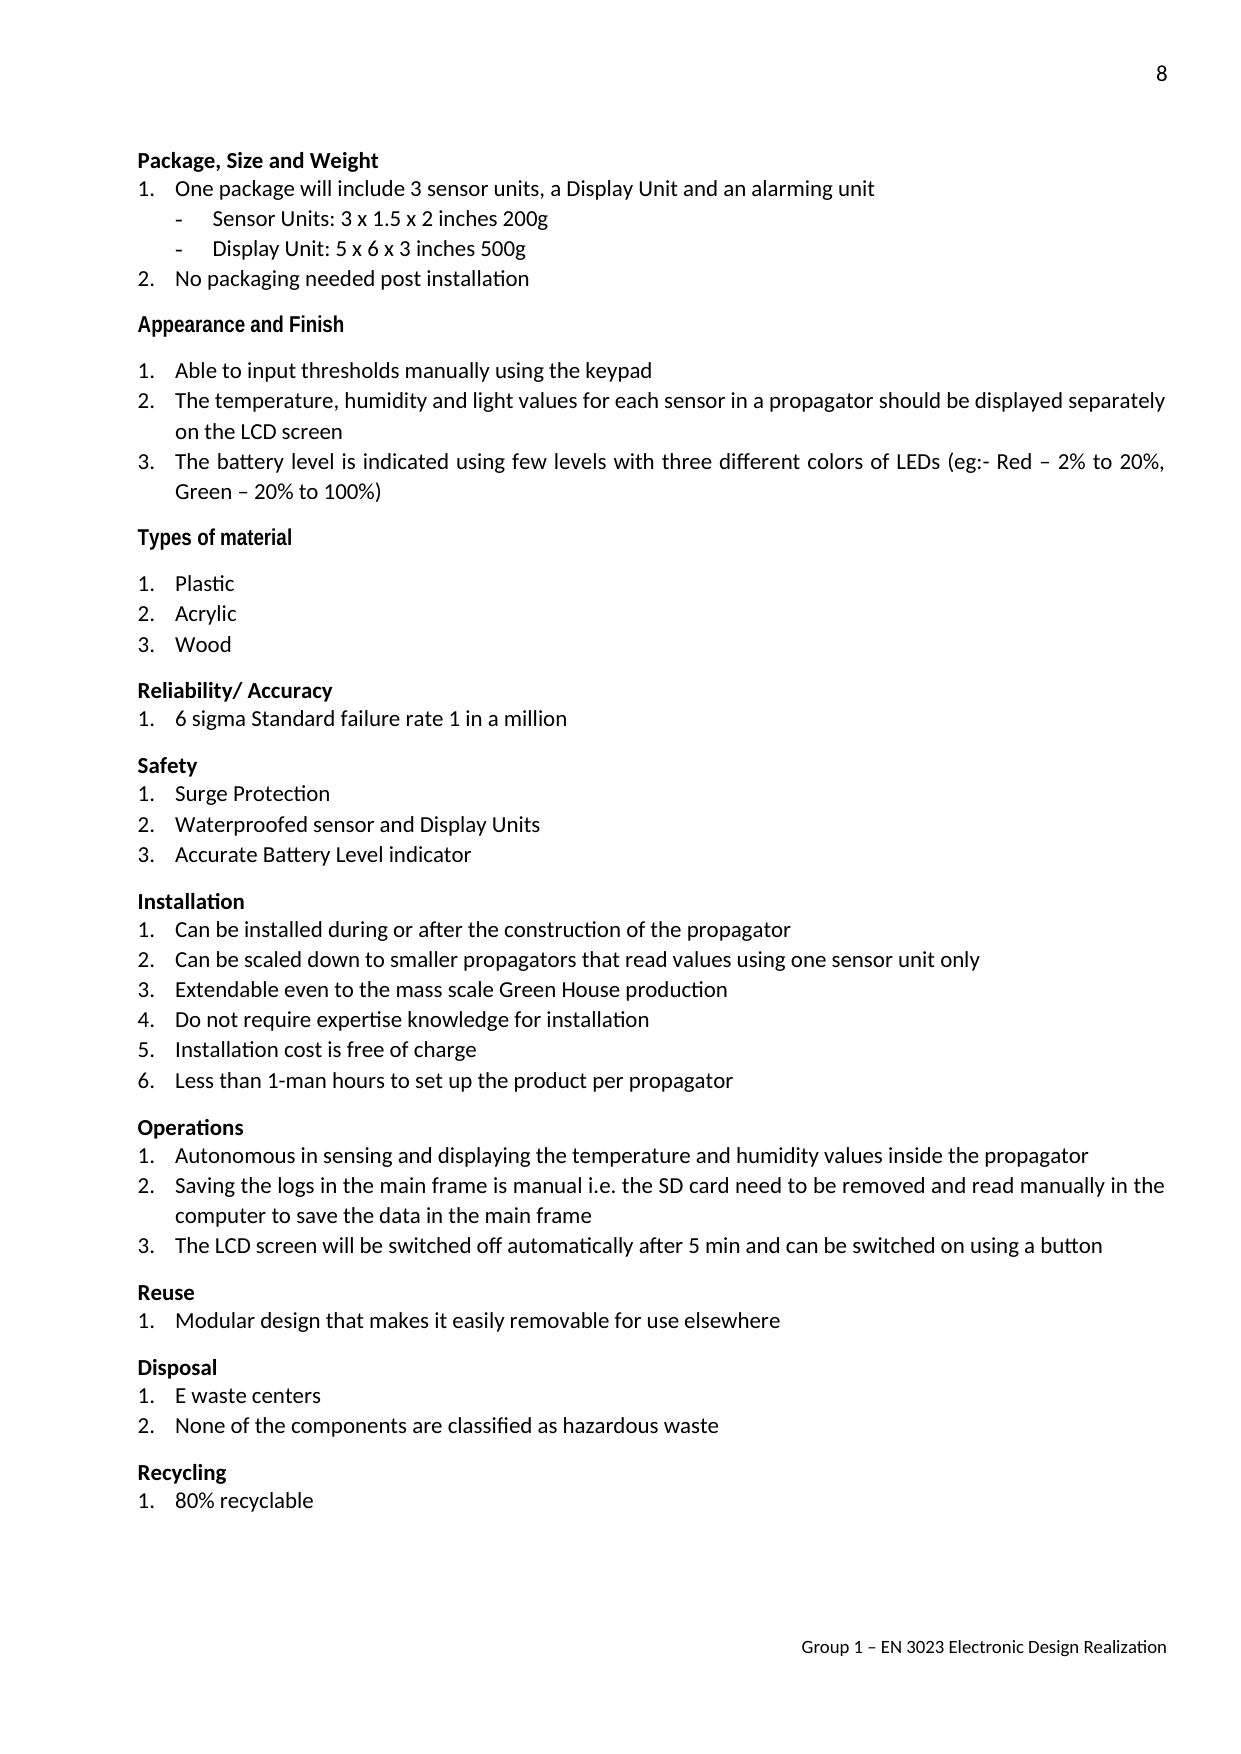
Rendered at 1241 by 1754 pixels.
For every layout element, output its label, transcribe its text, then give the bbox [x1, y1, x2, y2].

list Installation cost is free of charge [137, 1036, 1167, 1064]
list Surge Protection [137, 779, 1167, 807]
list 6 sigma Standard failure rate 1 in a million [137, 704, 1167, 733]
list Display Unit: 5 x 6 x 3 inches 500g [175, 234, 1167, 262]
list Extendable even to the mass scale Green House production [137, 975, 1167, 1003]
list No packaging needed post installation [137, 264, 1167, 292]
text Reliability/ Accuracy [137, 677, 1167, 704]
text Operations [137, 1113, 1167, 1141]
list Plastic [137, 569, 1167, 597]
list Waterproofed sensor and Display Units [137, 810, 1167, 838]
list None of the components are classified as hazardous waste [137, 1411, 1167, 1439]
list Able to input thresholds manually using the keypad [137, 356, 1167, 384]
list Do not require expertise knowledge for installation [137, 1005, 1167, 1033]
list Can be scaled down to smaller propagators that read values using one sensor unit only [137, 945, 1167, 973]
text Recycling [137, 1458, 1167, 1486]
list One package will include 3 sensor units, a Display Unit and an alarming unit [137, 174, 1167, 202]
text Installation [137, 887, 1167, 915]
text Package, Size and Weight [137, 146, 1167, 174]
text Types of material [137, 524, 1167, 551]
list The battery level is indicated using few levels with three different colors of LEDs (eg:- Red – 2% to 20%, Green – 20% to 100%) [137, 447, 1167, 505]
list Wood [137, 630, 1167, 658]
text Disposal [137, 1353, 1167, 1381]
text Appearance and Finish [137, 311, 1167, 338]
list Acrylic [137, 599, 1167, 627]
list The temperature, humidity and light values for each sensor in a propagator should be displayed separately on the LCD screen [137, 387, 1167, 445]
text Safety [137, 751, 1167, 779]
list Accurate Battery Level indicator [137, 840, 1167, 868]
list E waste centers [137, 1381, 1167, 1409]
list 80% recyclable [137, 1486, 1167, 1514]
list Modular design that makes it easily removable for use elsewhere [137, 1306, 1167, 1334]
text Reuse [137, 1278, 1167, 1306]
list The LCD screen will be switched off automatically after 5 min and can be switched on using a button [137, 1231, 1167, 1259]
list Saving the logs in the main frame is manual i.e. the SD card need to be removed and read manually in the computer to save the data in the main frame [137, 1171, 1167, 1229]
list Can be installed during or after the construction of the propagator [137, 915, 1167, 943]
list Less than 1-man hours to set up the product per propagator [137, 1066, 1167, 1094]
list Sensor Units: 3 x 1.5 x 2 inches 200g [175, 204, 1167, 232]
list Autonomous in sensing and displaying the temperature and humidity values inside the propagator [137, 1141, 1167, 1169]
